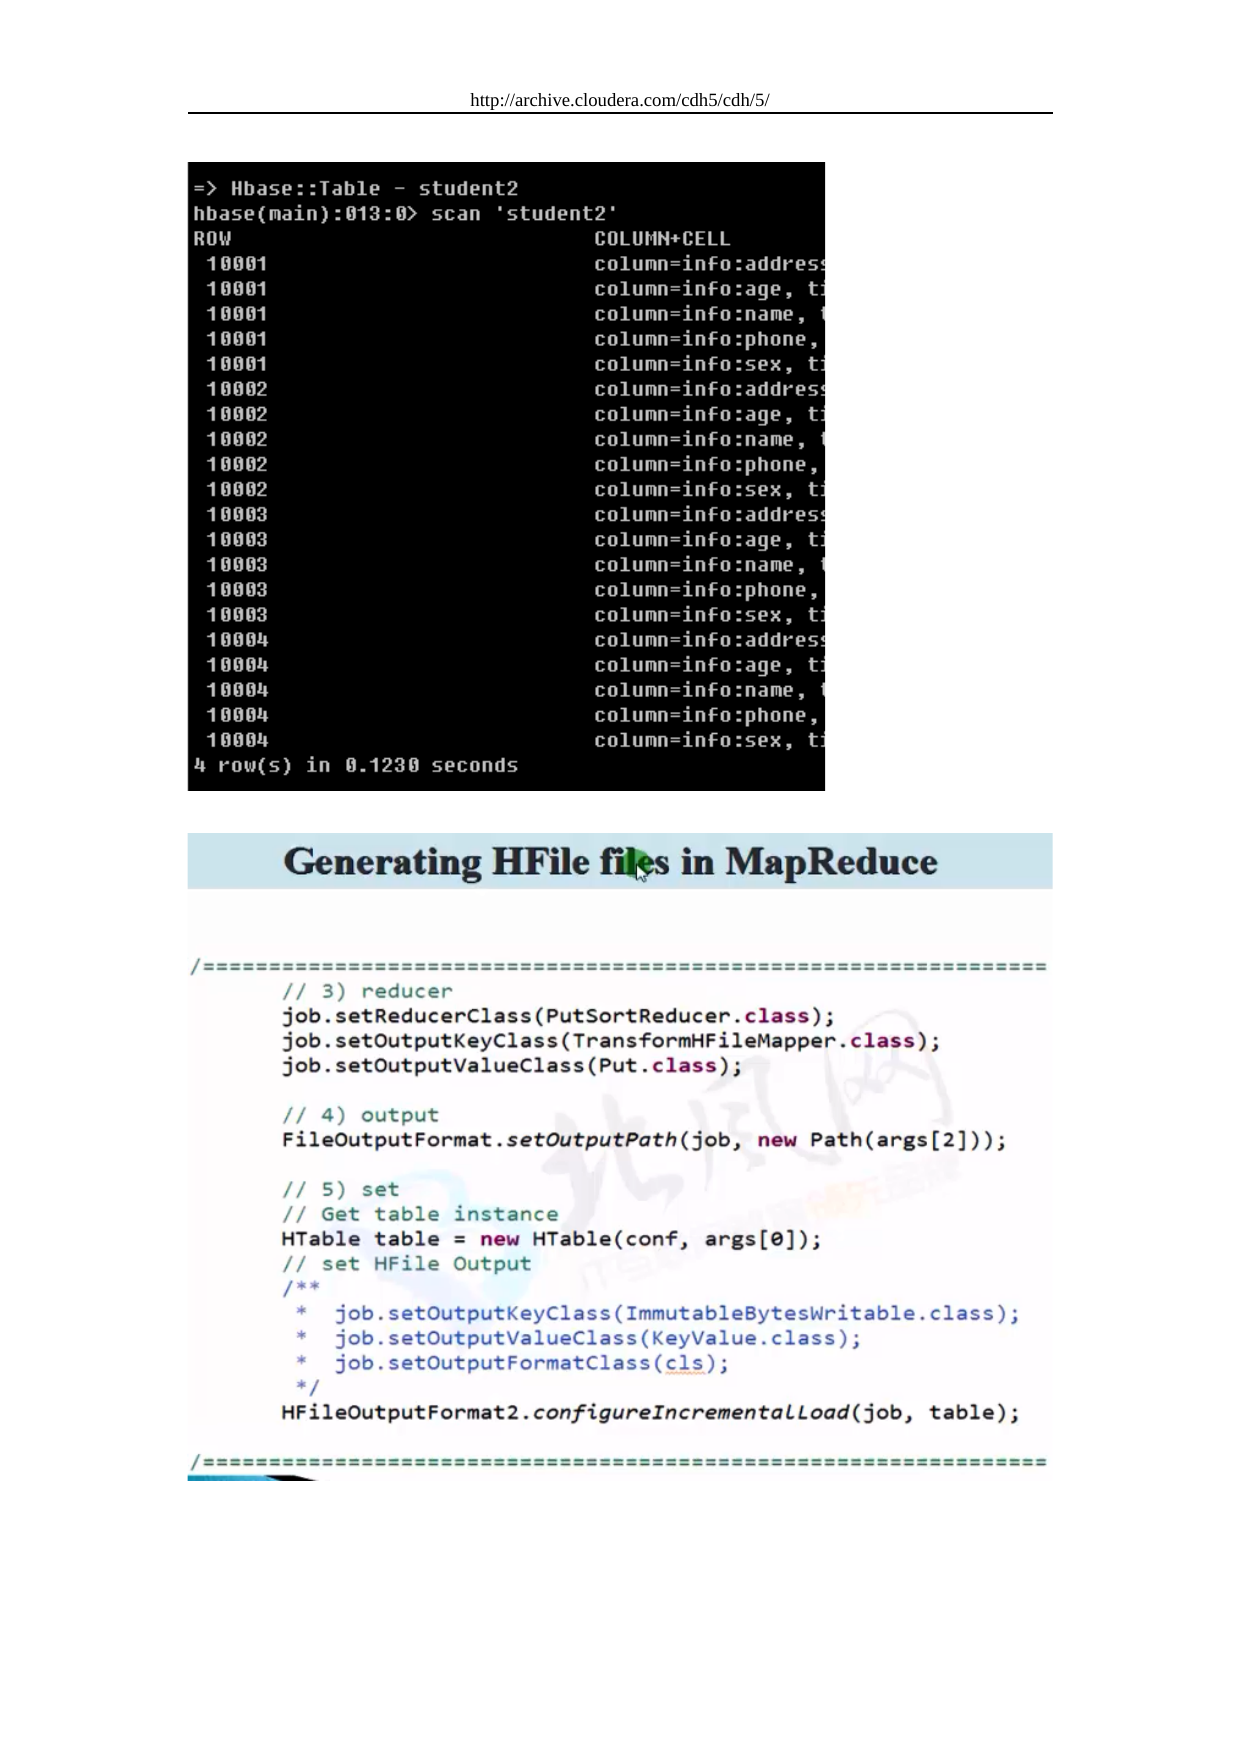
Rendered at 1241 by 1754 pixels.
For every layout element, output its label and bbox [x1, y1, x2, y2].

picture [187, 833, 1053, 1481]
picture [187, 162, 826, 791]
